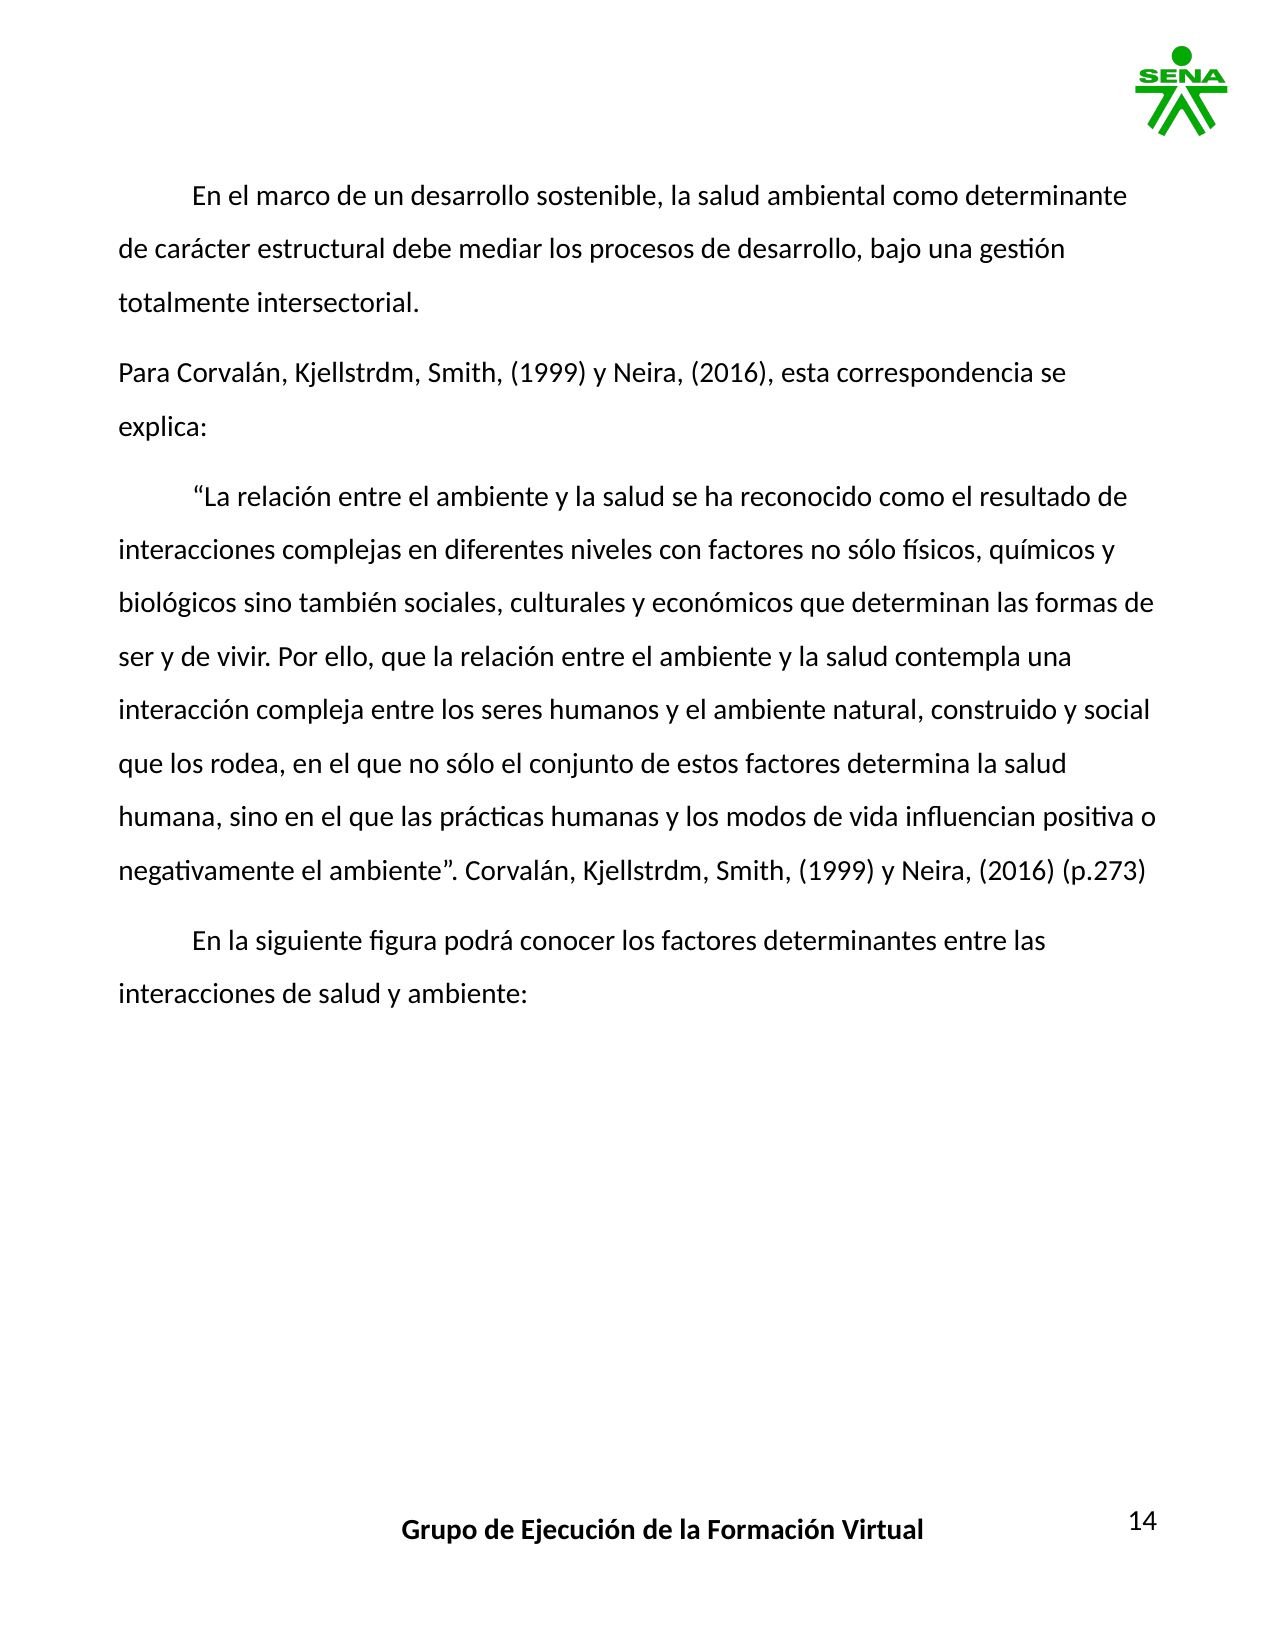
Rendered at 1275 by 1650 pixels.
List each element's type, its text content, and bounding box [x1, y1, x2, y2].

text En la siguiente figura podrá conocer los factores determinantes entre las interacciones de salud y ambiente: [118, 922, 1157, 1011]
text “La relación entre el ambiente y la salud se ha reconocido como el resultado de interacciones complejas en diferentes niveles con factores no sólo físicos, químicos y biológicos sino también sociales, culturales y económicos que determinan las formas de ser y de vivir. Por ello, que la relación entre el ambiente y la salud contempla una interacción compleja entre los seres humanos y el ambiente natural, construido y social que los rodea, en el que no sólo el conjunto de estos factores determina la salud humana, sino en el que las prácticas humanas y los modos de vida influencian positiva o negativamente el ambiente”. Corvalán, Kjellstrdm, Smith, (1999) y Neira, (2016) (p.273) [118, 478, 1157, 887]
picture [1135, 46, 1228, 136]
text En el marco de un desarrollo sostenible, la salud ambiental como determinante de carácter estructural debe mediar los procesos de desarrollo, bajo una gestión totalmente intersectorial. [118, 177, 1157, 320]
text Para Corvalán, Kjellstrdm, Smith, (1999) y Neira, (2016), esta correspondencia se explica: [118, 354, 1157, 443]
